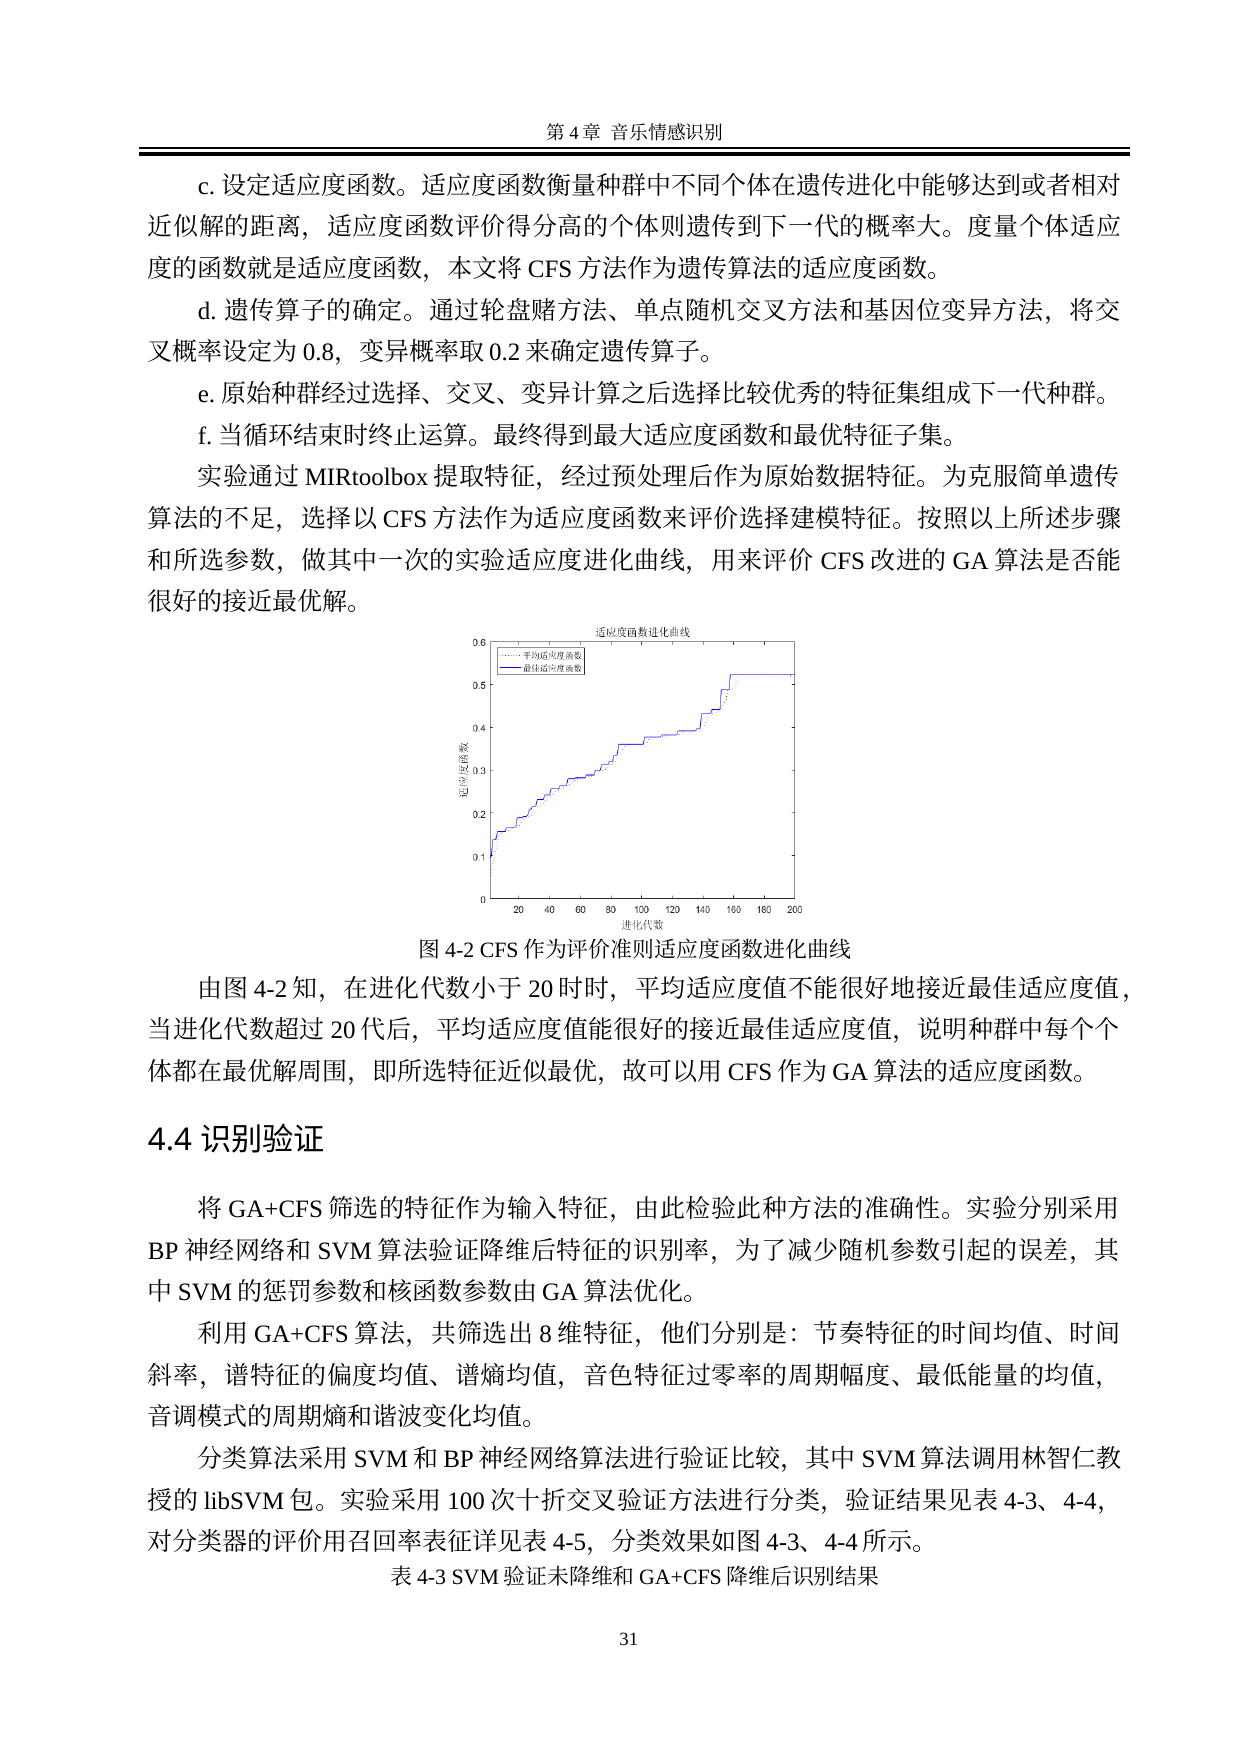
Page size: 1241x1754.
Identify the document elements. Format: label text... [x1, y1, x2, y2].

picture [438, 619, 832, 933]
text d. 遗传算子的确定。通过轮盘赌方法、单点随机交叉方法和基因位变异方法，将交叉概率设定为0.8，变异概率取0.2来确定遗传算子。 [148, 286, 1122, 369]
text 利用GA+CFS算法，共筛选出8维特征，他们分别是：节奏特征的时间均值、时间斜率，谱特征的偏度均值、谱熵均值，音色特征过零率的周期幅度、最低能量的均值，音调模式的周期熵和谐波变化均值。 [148, 1309, 1122, 1434]
text 表4-3 SVM验证未降维和GA+CFS降维后识别结果 [148, 1559, 1122, 1591]
text c. 设定适应度函数。适应度函数衡量种群中不同个体在遗传进化中能够达到或者相对近似解的距离，适应度函数评价得分高的个体则遗传到下一代的概率大。度量个体适应度的函数就是适应度函数，本文将CFS方法作为遗传算法的适应度函数。 [148, 161, 1122, 286]
text e. 原始种群经过选择、交叉、变异计算之后选择比较优秀的特征集组成下一代种群。 [148, 369, 1122, 411]
text 由图4-2知，在进化代数小于20时时，平均适应度值不能很好地接近最佳适应度值，当进化代数超过20代后，平均适应度值能很好的接近最佳适应度值，说明种群中每个个体都在最优解周围，即所选特征近似最优，故可以用CFS作为GA算法的适应度函数。 [148, 964, 1122, 1089]
text 实验通过MIRtoolbox提取特征，经过预处理后作为原始数据特征。为克服简单遗传算法的不足，选择以CFS方法作为适应度函数来评价选择建模特征。按照以上所述步骤和所选参数，做其中一次的实验适应度进化曲线，用来评价CFS改进的GA算法是否能很好的接近最优解。 [148, 452, 1122, 619]
text 分类算法采用SVM和BP神经网络算法进行验证比较，其中SVM算法调用林智仁教授的libSVM包。实验采用100次十折交叉验证方法进行分类，验证结果见表4-3、4-4，对分类器的评价用召回率表征详见表4-5，分类效果如图4-3、4-4所示。 [148, 1434, 1122, 1559]
subtitle 4.4 识别验证 [148, 1114, 1122, 1159]
text f. 当循环结束时终止运算。最终得到最大适应度函数和最优特征子集。 [148, 411, 1122, 452]
text 将GA+CFS筛选的特征作为输入特征，由此检验此种方法的准确性。实验分别采用BP神经网络和SVM算法验证降维后特征的识别率，为了减少随机参数引起的误差，其中SVM的惩罚参数和核函数参数由GA算法优化。 [148, 1184, 1122, 1309]
text 图4-2 CFS作为评价准则适应度函数进化曲线 [148, 932, 1122, 964]
